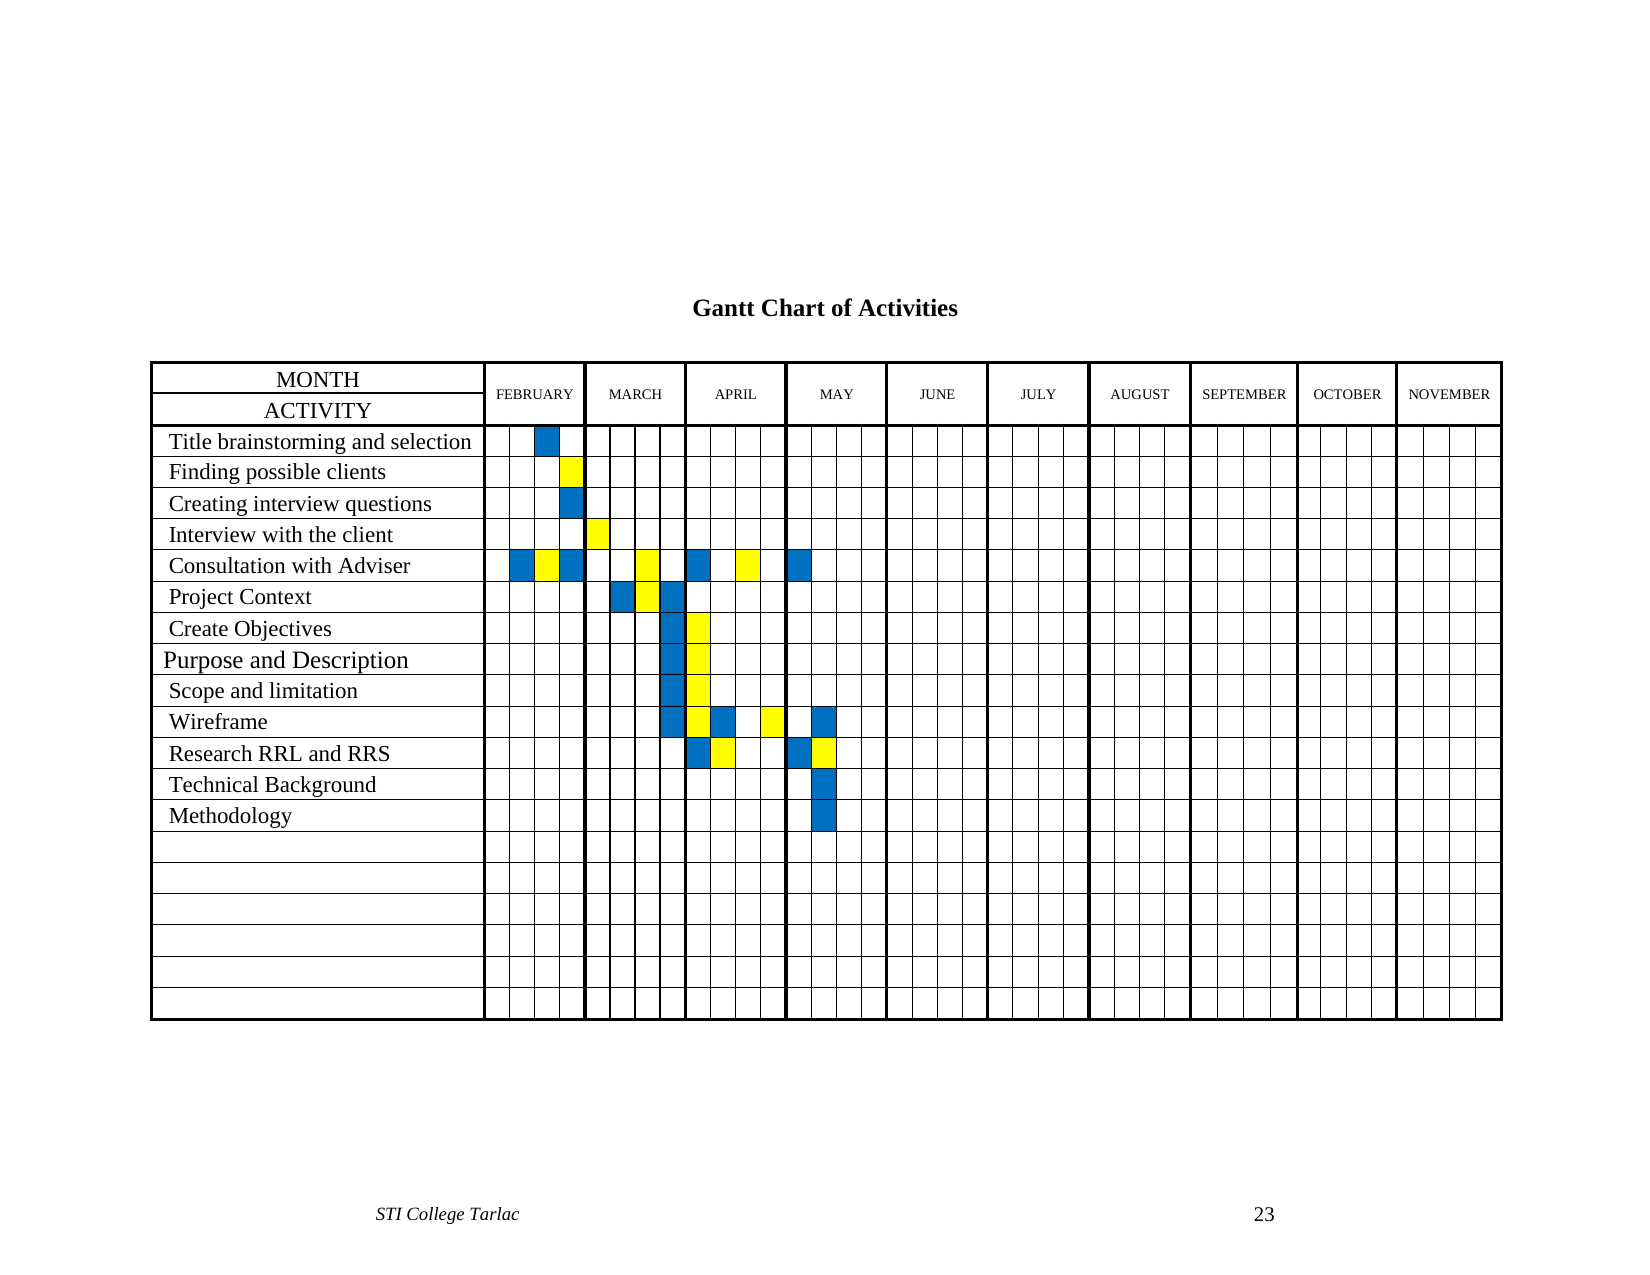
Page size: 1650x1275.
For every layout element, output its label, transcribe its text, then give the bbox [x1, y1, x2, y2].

table_cell [1372, 988, 1395, 1018]
table_cell [1372, 550, 1395, 581]
table_cell [687, 738, 710, 768]
table_cell [711, 644, 735, 674]
table_cell [687, 800, 710, 831]
table_cell [913, 582, 937, 612]
table_cell [1271, 894, 1296, 924]
table_cell [1476, 488, 1500, 518]
table_cell [1424, 832, 1449, 862]
table_cell [938, 488, 962, 518]
table_cell [1347, 675, 1371, 706]
table_cell [636, 582, 659, 612]
table_cell [989, 519, 1012, 549]
table_cell [989, 738, 1012, 768]
table_cell [1398, 863, 1423, 893]
table_cell [560, 582, 583, 612]
table_cell [1165, 488, 1189, 518]
table_cell [812, 925, 836, 956]
table_cell [1039, 519, 1063, 549]
table_cell [1476, 863, 1500, 893]
table_cell [736, 613, 760, 643]
table_cell [1192, 925, 1217, 956]
table_cell [1165, 582, 1189, 612]
table_cell [687, 427, 710, 456]
table_cell [486, 988, 509, 1018]
table_cell Research RRL and RRS [153, 738, 483, 768]
table_cell [963, 800, 986, 831]
table_cell [1039, 925, 1063, 956]
table_cell [611, 550, 634, 581]
table_header JUNE [888, 364, 986, 424]
table_cell [1244, 894, 1270, 924]
table_cell [1192, 613, 1217, 643]
table_cell [837, 427, 861, 456]
table_cell [862, 519, 885, 549]
table_cell [788, 707, 811, 737]
table_cell [510, 957, 534, 987]
table_cell [510, 988, 534, 1018]
table_cell [636, 613, 659, 643]
table_cell [636, 488, 659, 518]
table_cell [1192, 427, 1217, 456]
table_cell [788, 988, 811, 1018]
table_header AUGUST [1091, 364, 1189, 424]
table_cell [788, 644, 811, 674]
table_cell [1039, 894, 1063, 924]
table_cell [611, 457, 634, 487]
table_cell [913, 800, 937, 831]
table_cell [837, 644, 861, 674]
table_cell [1372, 457, 1395, 487]
table_cell [510, 582, 534, 612]
table_cell [1064, 988, 1087, 1018]
table_cell [1165, 644, 1189, 674]
table_cell [1450, 738, 1475, 768]
table_cell [913, 957, 937, 987]
table_cell [1299, 613, 1320, 643]
table_cell [1064, 957, 1087, 987]
table_cell [1192, 488, 1217, 518]
table_header JULY [989, 364, 1087, 424]
table_cell [1347, 894, 1371, 924]
table_cell [510, 800, 534, 831]
table_cell [761, 613, 784, 643]
table_cell [1192, 988, 1217, 1018]
table_cell [989, 707, 1012, 737]
table_cell [1192, 519, 1217, 549]
table_cell [1372, 427, 1395, 456]
table_cell [711, 832, 735, 862]
table_cell [1476, 582, 1500, 612]
table_cell [486, 427, 509, 456]
table_cell [560, 988, 583, 1018]
table_cell [888, 738, 912, 768]
table_cell [812, 738, 836, 768]
table_cell [587, 519, 609, 549]
table_cell [661, 675, 684, 706]
table_cell [1347, 769, 1371, 799]
table_cell [611, 644, 634, 674]
table_cell [1218, 582, 1243, 612]
table_cell [1091, 488, 1114, 518]
table_cell [1347, 738, 1371, 768]
table_cell [661, 988, 684, 1018]
table_cell [736, 457, 760, 487]
table_cell [812, 800, 836, 831]
table_cell [862, 644, 885, 674]
table_cell [1165, 738, 1189, 768]
table_cell [1271, 832, 1296, 862]
table_cell [788, 863, 811, 893]
table_cell [1091, 457, 1114, 487]
table_cell [1192, 894, 1217, 924]
table_cell [1192, 738, 1217, 768]
table_cell [938, 769, 962, 799]
table_cell [1271, 863, 1296, 893]
table_cell [1165, 707, 1189, 737]
table_cell [788, 457, 811, 487]
table_cell [153, 894, 483, 924]
table_cell [862, 675, 885, 706]
table_cell [963, 519, 986, 549]
table_cell [510, 644, 534, 674]
table_cell [837, 800, 861, 831]
table_cell [913, 707, 937, 737]
table_cell [1039, 800, 1063, 831]
table_cell [587, 427, 609, 456]
table_cell [862, 800, 885, 831]
table_cell [687, 488, 710, 518]
table_cell [1398, 707, 1423, 737]
table_cell [1476, 427, 1500, 456]
table_cell [1192, 550, 1217, 581]
table_cell [963, 427, 986, 456]
table_cell [1115, 613, 1139, 643]
table_cell [560, 427, 583, 456]
table_cell [661, 550, 684, 581]
table_cell [711, 519, 735, 549]
table_cell [1424, 769, 1449, 799]
table_cell [535, 457, 559, 487]
table_cell [1115, 738, 1139, 768]
table_cell [1271, 988, 1296, 1018]
table_cell [736, 832, 760, 862]
table_cell [888, 800, 912, 831]
table_cell [938, 613, 962, 643]
table_cell [812, 707, 836, 737]
table_cell [636, 644, 659, 674]
table_cell [711, 675, 735, 706]
table_cell [661, 582, 684, 612]
table_cell [661, 800, 684, 831]
table_cell [837, 613, 861, 643]
table_cell [611, 988, 634, 1018]
table_cell [486, 488, 509, 518]
table_cell [153, 863, 483, 893]
table_cell [1013, 550, 1038, 581]
table_cell [788, 894, 811, 924]
table_cell [1091, 550, 1114, 581]
table_cell [587, 707, 609, 737]
table_cell [1165, 925, 1189, 956]
table_cell [1013, 613, 1038, 643]
table_cell [761, 707, 784, 737]
table_cell [812, 488, 836, 518]
table_cell [989, 550, 1012, 581]
table_cell [1476, 769, 1500, 799]
table_cell [1347, 488, 1371, 518]
table_cell [761, 644, 784, 674]
table_cell [1091, 427, 1114, 456]
table_cell [1140, 957, 1164, 987]
table_cell [862, 582, 885, 612]
table_cell [1218, 550, 1243, 581]
table_cell [1424, 925, 1449, 956]
table_cell [611, 925, 634, 956]
table_cell [1321, 988, 1346, 1018]
table_header OCTOBER [1299, 364, 1395, 424]
table_cell [837, 519, 861, 549]
table_cell [153, 832, 483, 862]
table_cell [761, 488, 784, 518]
table_cell [560, 832, 583, 862]
table_cell [761, 457, 784, 487]
table_cell [888, 894, 912, 924]
table_cell [486, 519, 509, 549]
table_cell [862, 427, 885, 456]
table_cell [862, 925, 885, 956]
table_cell [1347, 582, 1371, 612]
table_cell [1271, 925, 1296, 956]
table_cell [687, 863, 710, 893]
table_cell [1299, 488, 1320, 518]
table_cell [812, 675, 836, 706]
table_cell [1140, 550, 1164, 581]
table_cell [888, 988, 912, 1018]
table_cell [1218, 519, 1243, 549]
table_cell [812, 894, 836, 924]
table_cell [1347, 613, 1371, 643]
table_cell [1398, 738, 1423, 768]
table_cell [1372, 519, 1395, 549]
table_cell [938, 894, 962, 924]
table_cell [1039, 675, 1063, 706]
table_cell [636, 769, 659, 799]
table_cell [1140, 707, 1164, 737]
table_cell [888, 644, 912, 674]
table_cell [486, 550, 509, 581]
table_cell [913, 832, 937, 862]
table_cell [1039, 582, 1063, 612]
table_cell [535, 488, 559, 518]
table_cell [587, 738, 609, 768]
table_cell Interview with the client [153, 519, 483, 549]
table_cell [560, 894, 583, 924]
table_cell [1013, 675, 1038, 706]
table_cell [1165, 550, 1189, 581]
table_cell [888, 863, 912, 893]
table_cell [1218, 707, 1243, 737]
table_cell [1321, 925, 1346, 956]
table_cell [636, 707, 659, 737]
table_cell [1424, 707, 1449, 737]
table_cell [1476, 738, 1500, 768]
table_cell [711, 894, 735, 924]
table_cell [1372, 675, 1395, 706]
table_cell [1039, 644, 1063, 674]
table_cell [1299, 738, 1320, 768]
table_cell [761, 675, 784, 706]
table_cell [1347, 832, 1371, 862]
table_cell [1372, 769, 1395, 799]
table_cell [535, 769, 559, 799]
table_cell [611, 519, 634, 549]
table_cell [1450, 644, 1475, 674]
table_cell [788, 675, 811, 706]
table_cell [1372, 863, 1395, 893]
table_cell [888, 675, 912, 706]
table_cell [535, 519, 559, 549]
table_cell [611, 675, 634, 706]
table_cell [636, 738, 659, 768]
table_cell [1321, 738, 1346, 768]
table_cell [1064, 488, 1087, 518]
table_cell [1299, 863, 1320, 893]
table_cell [1450, 769, 1475, 799]
table_cell [1013, 988, 1038, 1018]
table_cell [963, 582, 986, 612]
table_cell [1244, 613, 1270, 643]
table_cell [1039, 863, 1063, 893]
table_cell [535, 800, 559, 831]
table_cell [736, 769, 760, 799]
table_cell [711, 957, 735, 987]
table_cell [1115, 582, 1139, 612]
table_cell [862, 863, 885, 893]
table_cell [1064, 519, 1087, 549]
table_cell [560, 863, 583, 893]
table_cell [1115, 519, 1139, 549]
table_cell [761, 738, 784, 768]
table_cell [963, 457, 986, 487]
table_cell [1244, 832, 1270, 862]
table_cell [636, 832, 659, 862]
table_cell [711, 582, 735, 612]
table_cell [1299, 832, 1320, 862]
table_cell [1091, 613, 1114, 643]
table_cell [1347, 644, 1371, 674]
table_cell [510, 832, 534, 862]
table_cell [1321, 582, 1346, 612]
table_cell [661, 863, 684, 893]
table_cell [636, 925, 659, 956]
table_cell [535, 675, 559, 706]
table_cell [535, 988, 559, 1018]
table_cell [1165, 613, 1189, 643]
table_cell [837, 707, 861, 737]
table_cell [510, 519, 534, 549]
table_cell [711, 427, 735, 456]
table_cell [611, 707, 634, 737]
table_cell [1064, 738, 1087, 768]
table_cell [1398, 957, 1423, 987]
table_cell [1424, 488, 1449, 518]
table_cell [1013, 800, 1038, 831]
table_cell [1372, 957, 1395, 987]
table_cell [1165, 457, 1189, 487]
table_cell [1218, 957, 1243, 987]
table_cell [687, 707, 710, 737]
table_cell [560, 488, 583, 518]
table_cell [636, 894, 659, 924]
table_cell [963, 957, 986, 987]
table_cell [963, 832, 986, 862]
table_cell [761, 800, 784, 831]
table_cell [587, 488, 609, 518]
table_cell [837, 457, 861, 487]
table_cell [1271, 457, 1296, 487]
table_cell [888, 769, 912, 799]
table_cell [736, 957, 760, 987]
table_cell [560, 644, 583, 674]
table_cell [1091, 894, 1114, 924]
table_cell [153, 988, 483, 1018]
table_cell [560, 550, 583, 581]
table_cell [1039, 832, 1063, 862]
table_cell [788, 427, 811, 456]
table_cell [1165, 519, 1189, 549]
table_cell [788, 957, 811, 987]
table_cell [1476, 800, 1500, 831]
table_cell [1192, 707, 1217, 737]
table_cell [1013, 894, 1038, 924]
table_cell [888, 957, 912, 987]
table_cell [1476, 457, 1500, 487]
table_cell [1013, 427, 1038, 456]
table_cell [1244, 800, 1270, 831]
table_cell [1064, 769, 1087, 799]
table_cell [862, 550, 885, 581]
table_cell [611, 800, 634, 831]
table_cell [1372, 894, 1395, 924]
table_cell [1476, 957, 1500, 987]
table_cell [761, 925, 784, 956]
table_cell [1140, 457, 1164, 487]
table_cell [486, 738, 509, 768]
table_cell [1165, 427, 1189, 456]
table_cell [812, 863, 836, 893]
table_cell [913, 925, 937, 956]
table_cell [938, 863, 962, 893]
table_cell [1218, 675, 1243, 706]
table_cell [560, 957, 583, 987]
table_cell [1271, 800, 1296, 831]
table_cell [1091, 863, 1114, 893]
table_cell [1299, 550, 1320, 581]
table_header MAY [788, 364, 885, 424]
table_cell [611, 894, 634, 924]
table_cell [913, 988, 937, 1018]
table_cell [1424, 988, 1449, 1018]
table_cell [989, 863, 1012, 893]
table_cell [938, 427, 962, 456]
table_cell [736, 925, 760, 956]
table_cell [938, 550, 962, 581]
table_cell [1244, 550, 1270, 581]
table_cell [1218, 832, 1243, 862]
table_cell [1321, 832, 1346, 862]
table_cell [1450, 519, 1475, 549]
table_cell [1424, 427, 1449, 456]
table_cell [1140, 738, 1164, 768]
table_cell [736, 863, 760, 893]
table_cell [788, 519, 811, 549]
table_cell [587, 644, 609, 674]
table_cell [1091, 800, 1114, 831]
table_cell [812, 519, 836, 549]
table_cell [938, 707, 962, 737]
table_cell [963, 707, 986, 737]
table_cell [560, 738, 583, 768]
table_cell [837, 488, 861, 518]
table_cell [1424, 582, 1449, 612]
table_cell [587, 582, 609, 612]
table_cell [1271, 613, 1296, 643]
table_cell [1140, 988, 1164, 1018]
table_cell [1039, 988, 1063, 1018]
table_cell [862, 894, 885, 924]
table_cell [636, 675, 659, 706]
table_cell [736, 800, 760, 831]
table_cell [1064, 644, 1087, 674]
table_cell [1013, 707, 1038, 737]
table_cell [1450, 832, 1475, 862]
table_cell [913, 488, 937, 518]
table_cell [1039, 738, 1063, 768]
table_cell [1321, 769, 1346, 799]
table_cell [736, 988, 760, 1018]
table_cell [1039, 457, 1063, 487]
table_cell Methodology [153, 800, 483, 831]
table_cell [788, 582, 811, 612]
table_cell [1424, 550, 1449, 581]
table_cell [963, 488, 986, 518]
table_cell [989, 957, 1012, 987]
table_cell [560, 457, 583, 487]
table_cell [1115, 800, 1139, 831]
table_cell [1218, 644, 1243, 674]
table_cell [636, 988, 659, 1018]
table_cell [1165, 800, 1189, 831]
table_cell [1091, 519, 1114, 549]
table_cell [938, 582, 962, 612]
table_cell [963, 894, 986, 924]
table_cell [1321, 644, 1346, 674]
table_cell [963, 644, 986, 674]
table_cell [1347, 800, 1371, 831]
table_cell [1321, 519, 1346, 549]
table_cell [486, 863, 509, 893]
table_cell [1271, 550, 1296, 581]
table_cell [1476, 519, 1500, 549]
table_cell [153, 925, 483, 956]
table_cell [1321, 675, 1346, 706]
table_cell [1450, 457, 1475, 487]
table_cell [1192, 675, 1217, 706]
table_cell [1398, 519, 1423, 549]
table_cell [736, 738, 760, 768]
table_cell [1039, 613, 1063, 643]
table_cell [1321, 427, 1346, 456]
table_cell Create Objectives [153, 613, 483, 643]
table_cell [1347, 957, 1371, 987]
table_cell [1372, 644, 1395, 674]
table_cell [1450, 582, 1475, 612]
table_cell [1271, 738, 1296, 768]
table_cell [1165, 863, 1189, 893]
table_cell [587, 800, 609, 831]
table_cell [486, 800, 509, 831]
table_cell [1476, 675, 1500, 706]
table_cell [1192, 863, 1217, 893]
table_cell [587, 863, 609, 893]
table_cell [687, 769, 710, 799]
table_cell [1476, 988, 1500, 1018]
table_cell [963, 863, 986, 893]
table_cell [761, 769, 784, 799]
table_cell [1398, 644, 1423, 674]
table_cell [913, 457, 937, 487]
table_cell [736, 427, 760, 456]
table_cell [1192, 644, 1217, 674]
table_cell [1271, 519, 1296, 549]
table_cell [1064, 457, 1087, 487]
table_cell [788, 613, 811, 643]
table_cell [1013, 925, 1038, 956]
table_cell [736, 582, 760, 612]
table_cell [636, 427, 659, 456]
table_cell [1299, 427, 1320, 456]
table_cell [611, 957, 634, 987]
table_cell [1218, 894, 1243, 924]
table_cell [837, 957, 861, 987]
table_cell [913, 550, 937, 581]
table_cell [761, 550, 784, 581]
table_cell [812, 457, 836, 487]
table_cell [888, 832, 912, 862]
table_cell [1091, 582, 1114, 612]
table_cell [1165, 957, 1189, 987]
table_cell [736, 519, 760, 549]
table_cell [1398, 427, 1423, 456]
table_cell [888, 613, 912, 643]
table_cell [687, 550, 710, 581]
table_cell [938, 832, 962, 862]
table_cell [1476, 832, 1500, 862]
table_cell [661, 769, 684, 799]
table_cell [1244, 863, 1270, 893]
table_cell [1091, 832, 1114, 862]
table_cell [1347, 550, 1371, 581]
table_cell [636, 863, 659, 893]
table_cell [989, 800, 1012, 831]
table_cell [1115, 644, 1139, 674]
table_cell [1140, 613, 1164, 643]
table_cell [1347, 988, 1371, 1018]
table_cell [611, 488, 634, 518]
table_cell [1064, 582, 1087, 612]
table_cell [837, 769, 861, 799]
table_cell [587, 675, 609, 706]
table_cell [510, 707, 534, 737]
table_cell [611, 582, 634, 612]
table_cell [560, 675, 583, 706]
table_cell [1372, 800, 1395, 831]
table_cell [1372, 488, 1395, 518]
table_cell [1192, 800, 1217, 831]
table_cell [761, 832, 784, 862]
table_cell [687, 582, 710, 612]
table_cell [587, 988, 609, 1018]
table_cell [611, 738, 634, 768]
table_cell [963, 675, 986, 706]
table_cell Wireframe [153, 707, 483, 737]
table_cell [1064, 925, 1087, 956]
table_cell [687, 988, 710, 1018]
table_cell [989, 894, 1012, 924]
table_cell [486, 644, 509, 674]
table_cell [1165, 988, 1189, 1018]
table_cell [486, 675, 509, 706]
table_cell [1398, 457, 1423, 487]
table_cell [1450, 613, 1475, 643]
table_cell [711, 488, 735, 518]
table_cell [1115, 675, 1139, 706]
table_cell [837, 550, 861, 581]
table_cell [1039, 488, 1063, 518]
table_cell [486, 925, 509, 956]
table_cell [1218, 613, 1243, 643]
table_cell [1244, 675, 1270, 706]
table_cell [989, 769, 1012, 799]
table_cell [1244, 925, 1270, 956]
table_cell [486, 957, 509, 987]
table_cell [1165, 894, 1189, 924]
table_cell [486, 613, 509, 643]
table_cell [510, 427, 534, 456]
table_cell [687, 675, 710, 706]
table_cell [938, 957, 962, 987]
table_cell [788, 800, 811, 831]
table_cell [1140, 769, 1164, 799]
table_cell [1165, 769, 1189, 799]
table_cell [788, 550, 811, 581]
table_cell [1347, 707, 1371, 737]
table_cell [1013, 582, 1038, 612]
table_cell [913, 894, 937, 924]
table_cell [1064, 894, 1087, 924]
table_cell [1165, 675, 1189, 706]
table_cell [1450, 988, 1475, 1018]
table_cell [989, 644, 1012, 674]
table_cell [1244, 519, 1270, 549]
table_cell [1244, 707, 1270, 737]
table_cell [1450, 427, 1475, 456]
table_cell [788, 738, 811, 768]
table_cell [1140, 925, 1164, 956]
table_cell [761, 863, 784, 893]
table_cell [1372, 582, 1395, 612]
table_cell [989, 613, 1012, 643]
table_cell [963, 925, 986, 956]
table_cell [1321, 550, 1346, 581]
table_cell [761, 582, 784, 612]
table_cell [837, 925, 861, 956]
table_cell [1271, 427, 1296, 456]
table_cell [989, 457, 1012, 487]
table_cell [535, 957, 559, 987]
table_cell [837, 894, 861, 924]
table_cell [1064, 863, 1087, 893]
table_cell [862, 769, 885, 799]
table_header NOVEMBER [1398, 364, 1500, 424]
table_cell [1244, 457, 1270, 487]
table_cell Project Context [153, 582, 483, 612]
table_cell [1450, 894, 1475, 924]
table_cell [812, 957, 836, 987]
table_cell [1192, 957, 1217, 987]
table_cell [1398, 582, 1423, 612]
table_cell [1321, 457, 1346, 487]
table_cell [1013, 957, 1038, 987]
table_cell [1398, 675, 1423, 706]
table_cell [963, 613, 986, 643]
table_cell [1347, 427, 1371, 456]
table_cell [761, 894, 784, 924]
table_cell [1091, 644, 1114, 674]
table_cell [1271, 675, 1296, 706]
table_cell [1424, 613, 1449, 643]
table_cell [510, 675, 534, 706]
table_cell [636, 519, 659, 549]
table_cell [687, 613, 710, 643]
table_cell [1115, 457, 1139, 487]
table_cell [587, 832, 609, 862]
table_cell [510, 550, 534, 581]
table_cell [888, 488, 912, 518]
table_cell [560, 800, 583, 831]
table_cell [1115, 427, 1139, 456]
table_cell [1244, 644, 1270, 674]
table_cell [711, 457, 735, 487]
table_cell [611, 427, 634, 456]
table_cell [1115, 988, 1139, 1018]
table_cell [486, 707, 509, 737]
table_cell [1218, 427, 1243, 456]
table_cell [661, 644, 684, 674]
table_cell [1013, 488, 1038, 518]
table_cell [560, 925, 583, 956]
table_cell [1218, 925, 1243, 956]
table_cell [913, 613, 937, 643]
table_header SEPTEMBER [1192, 364, 1296, 424]
table_cell [1476, 644, 1500, 674]
table_cell [510, 863, 534, 893]
table_cell [812, 427, 836, 456]
table_header MONTH [153, 364, 483, 392]
table_cell [486, 582, 509, 612]
table_cell [761, 427, 784, 456]
table_cell [1064, 707, 1087, 737]
table_cell [862, 832, 885, 862]
table_cell [1450, 863, 1475, 893]
table_cell [1140, 488, 1164, 518]
table_cell [788, 488, 811, 518]
table_cell [1218, 738, 1243, 768]
table_cell [1321, 707, 1346, 737]
table_cell [1271, 707, 1296, 737]
table_cell [938, 925, 962, 956]
table_cell [1347, 863, 1371, 893]
table_cell [888, 582, 912, 612]
table_cell [611, 613, 634, 643]
table_cell [661, 925, 684, 956]
table_cell [535, 894, 559, 924]
table_cell [1299, 957, 1320, 987]
table_cell [1476, 613, 1500, 643]
table_cell [1299, 894, 1320, 924]
table_cell [1192, 582, 1217, 612]
table_cell [812, 550, 836, 581]
table_cell [1091, 675, 1114, 706]
table_cell [535, 550, 559, 581]
table_cell [661, 832, 684, 862]
table_cell [1347, 519, 1371, 549]
table_cell [1424, 894, 1449, 924]
table_cell [661, 488, 684, 518]
table_cell [1244, 769, 1270, 799]
table_cell [711, 769, 735, 799]
table_cell [888, 457, 912, 487]
table_cell [661, 519, 684, 549]
table_cell [636, 800, 659, 831]
table_cell [1039, 769, 1063, 799]
table_cell [1299, 644, 1320, 674]
table_cell [587, 550, 609, 581]
table_cell [1064, 832, 1087, 862]
table_cell [812, 769, 836, 799]
table_cell [812, 988, 836, 1018]
table_cell [1140, 675, 1164, 706]
table_cell [1140, 519, 1164, 549]
table_cell [1372, 832, 1395, 862]
table_cell [1476, 707, 1500, 737]
table_cell [711, 988, 735, 1018]
table_cell [1299, 707, 1320, 737]
table_cell [736, 488, 760, 518]
table_cell [736, 550, 760, 581]
table_cell [535, 863, 559, 893]
table_cell [862, 707, 885, 737]
table_cell [938, 644, 962, 674]
table_cell [989, 925, 1012, 956]
table_cell Finding possible clients [153, 457, 483, 487]
table_cell [1013, 832, 1038, 862]
table_cell [535, 613, 559, 643]
table_cell [1218, 769, 1243, 799]
table_cell [1115, 925, 1139, 956]
table_cell [913, 738, 937, 768]
table_cell [1372, 738, 1395, 768]
table_cell [1115, 894, 1139, 924]
table_cell [1140, 863, 1164, 893]
table_cell [1165, 832, 1189, 862]
table_cell [862, 738, 885, 768]
table_cell [837, 863, 861, 893]
table_cell [1192, 769, 1217, 799]
table_cell [535, 644, 559, 674]
table_cell [888, 519, 912, 549]
table_cell [1192, 832, 1217, 862]
table_cell [687, 957, 710, 987]
table_cell [1398, 769, 1423, 799]
table_cell [687, 457, 710, 487]
table_cell [535, 427, 559, 456]
table_cell [938, 800, 962, 831]
table_cell [1424, 457, 1449, 487]
table_cell [661, 957, 684, 987]
table_cell [1013, 457, 1038, 487]
table_cell [1218, 988, 1243, 1018]
table_cell [1218, 457, 1243, 487]
table_cell Scope and limitation [153, 675, 483, 706]
table_cell [1450, 550, 1475, 581]
table_cell [1244, 582, 1270, 612]
table_cell [913, 675, 937, 706]
table_cell [711, 550, 735, 581]
table_cell [535, 925, 559, 956]
table_cell Consultation with Adviser [153, 550, 483, 581]
table_cell [661, 738, 684, 768]
table_cell [1372, 707, 1395, 737]
table_cell [687, 925, 710, 956]
table_cell [989, 675, 1012, 706]
table_cell [862, 613, 885, 643]
table_cell [711, 863, 735, 893]
table_cell [913, 519, 937, 549]
table_cell [1424, 957, 1449, 987]
table_cell [938, 988, 962, 1018]
table_cell [1244, 738, 1270, 768]
table_cell [1244, 427, 1270, 456]
table_cell [1115, 863, 1139, 893]
table_cell [687, 894, 710, 924]
table_cell [1013, 863, 1038, 893]
table_cell Title brainstorming and selection [153, 427, 483, 456]
table_cell [636, 957, 659, 987]
table_cell [587, 925, 609, 956]
table_cell [938, 519, 962, 549]
table_cell [1064, 800, 1087, 831]
table_cell ACTIVITY [153, 394, 483, 424]
table_cell [1321, 957, 1346, 987]
table_cell [1013, 738, 1038, 768]
table_cell [510, 769, 534, 799]
table_cell [1115, 488, 1139, 518]
table_cell [1299, 925, 1320, 956]
table_cell [636, 457, 659, 487]
table_header APRIL [687, 364, 784, 424]
table_cell [913, 769, 937, 799]
table_cell [1039, 707, 1063, 737]
table_cell [1140, 800, 1164, 831]
table_cell [761, 519, 784, 549]
table_cell [888, 550, 912, 581]
table_cell [1450, 800, 1475, 831]
table_cell [1140, 427, 1164, 456]
table_cell [1398, 800, 1423, 831]
table_cell [837, 832, 861, 862]
table_cell [1424, 800, 1449, 831]
table_cell [788, 925, 811, 956]
table_cell [888, 427, 912, 456]
table_cell [788, 832, 811, 862]
table_cell [1013, 769, 1038, 799]
table_cell [510, 488, 534, 518]
table_cell [1140, 894, 1164, 924]
table_cell [1115, 769, 1139, 799]
table_cell [1299, 800, 1320, 831]
table_cell [587, 769, 609, 799]
table_cell [1271, 488, 1296, 518]
table_cell [812, 582, 836, 612]
table_cell [1064, 675, 1087, 706]
table_cell [989, 488, 1012, 518]
table_cell [1450, 675, 1475, 706]
table_cell [1372, 613, 1395, 643]
table_cell [1398, 488, 1423, 518]
table_cell [963, 769, 986, 799]
table_cell [587, 957, 609, 987]
table_cell [1218, 800, 1243, 831]
table_cell [1424, 863, 1449, 893]
table_cell [1450, 957, 1475, 987]
table_cell [1450, 925, 1475, 956]
table_cell [989, 582, 1012, 612]
table_cell [1115, 550, 1139, 581]
table_cell [1476, 550, 1500, 581]
table_cell [587, 894, 609, 924]
table_cell [812, 644, 836, 674]
table_cell [938, 675, 962, 706]
table_cell [1039, 427, 1063, 456]
table_cell [1299, 988, 1320, 1018]
table_cell [510, 925, 534, 956]
table_cell [1140, 832, 1164, 862]
table_cell [510, 894, 534, 924]
table_cell [1299, 769, 1320, 799]
table_cell [1299, 457, 1320, 487]
table_cell [153, 957, 483, 987]
table_cell [1299, 675, 1320, 706]
table_cell [736, 894, 760, 924]
table_cell [711, 707, 735, 737]
table_cell [560, 613, 583, 643]
table_cell [913, 644, 937, 674]
table_cell [1476, 894, 1500, 924]
table_cell [1271, 644, 1296, 674]
table_cell [1140, 644, 1164, 674]
table_cell [661, 707, 684, 737]
table_cell [989, 832, 1012, 862]
table_cell [661, 613, 684, 643]
table_cell [888, 925, 912, 956]
table_cell [913, 427, 937, 456]
table_cell [1218, 488, 1243, 518]
table_cell [761, 988, 784, 1018]
table_cell [736, 644, 760, 674]
table_cell [837, 988, 861, 1018]
table_cell [661, 894, 684, 924]
table_cell [1424, 738, 1449, 768]
table_cell Creating interview questions [153, 488, 483, 518]
table_cell [1398, 832, 1423, 862]
table_cell [888, 707, 912, 737]
table_cell [1321, 863, 1346, 893]
table_cell [1091, 707, 1114, 737]
table_cell [1064, 427, 1087, 456]
table_cell [535, 707, 559, 737]
table_cell [486, 894, 509, 924]
table_cell [837, 675, 861, 706]
table_cell [1091, 925, 1114, 956]
table_cell [1450, 488, 1475, 518]
table_cell [1398, 988, 1423, 1018]
table_cell [1347, 925, 1371, 956]
table_cell [1192, 457, 1217, 487]
table_cell [687, 832, 710, 862]
table_cell [611, 863, 634, 893]
table_cell [788, 769, 811, 799]
table_cell [1321, 613, 1346, 643]
table_cell [1271, 582, 1296, 612]
table_cell [560, 519, 583, 549]
table_cell [862, 988, 885, 1018]
table_cell [1244, 988, 1270, 1018]
table_cell [486, 457, 509, 487]
table_cell [1372, 925, 1395, 956]
table_cell [1450, 707, 1475, 737]
table_cell [711, 738, 735, 768]
table_cell [1321, 800, 1346, 831]
table_cell [1398, 550, 1423, 581]
table_cell [1064, 550, 1087, 581]
table_cell [1271, 957, 1296, 987]
table_cell [1299, 519, 1320, 549]
table_cell [535, 738, 559, 768]
table_cell [736, 707, 760, 737]
table_cell [1091, 738, 1114, 768]
table_cell [812, 613, 836, 643]
table_cell [1064, 613, 1087, 643]
table_cell [938, 457, 962, 487]
table_cell [1091, 988, 1114, 1018]
table_cell [661, 427, 684, 456]
table_cell [963, 550, 986, 581]
table_cell [711, 800, 735, 831]
table_cell [989, 988, 1012, 1018]
table_cell [636, 550, 659, 581]
table_cell [587, 613, 609, 643]
table_cell [736, 675, 760, 706]
table_cell [486, 832, 509, 862]
text Gantt Chart of Activities [150, 293, 1500, 322]
table_cell [1039, 957, 1063, 987]
table_cell [1244, 488, 1270, 518]
table_cell [535, 582, 559, 612]
table_cell [1091, 957, 1114, 987]
table_cell [711, 925, 735, 956]
table_cell [1244, 957, 1270, 987]
table_cell [486, 769, 509, 799]
table_cell [1398, 894, 1423, 924]
table_cell [812, 832, 836, 862]
table_cell [510, 738, 534, 768]
table_cell [560, 707, 583, 737]
table_cell [1013, 644, 1038, 674]
table_cell [1013, 519, 1038, 549]
table_cell [611, 832, 634, 862]
table_cell [837, 738, 861, 768]
table_cell [711, 613, 735, 643]
table_cell [1321, 488, 1346, 518]
table_cell [1398, 613, 1423, 643]
table_cell [1347, 457, 1371, 487]
table_cell [1271, 769, 1296, 799]
table_cell [989, 427, 1012, 456]
table_cell [963, 988, 986, 1018]
table_cell [963, 738, 986, 768]
table_cell [510, 613, 534, 643]
table_cell [1039, 550, 1063, 581]
table_cell [1218, 863, 1243, 893]
table_cell [1424, 675, 1449, 706]
table_cell [587, 457, 609, 487]
table_cell [837, 582, 861, 612]
table_cell [560, 769, 583, 799]
table_cell [862, 957, 885, 987]
table_cell [862, 488, 885, 518]
table_cell [1140, 582, 1164, 612]
table_cell [1424, 519, 1449, 549]
table_cell [1424, 644, 1449, 674]
table_cell [1115, 957, 1139, 987]
table_cell Purpose and Description [153, 644, 483, 674]
table_cell [1299, 582, 1320, 612]
table_header FEBRUARY [486, 364, 583, 424]
table_cell [611, 769, 634, 799]
table_cell [1115, 832, 1139, 862]
table_cell [1398, 925, 1423, 956]
table_cell [510, 457, 534, 487]
table_cell [1091, 769, 1114, 799]
table_cell [938, 738, 962, 768]
table_cell [687, 644, 710, 674]
table_cell [1476, 925, 1500, 956]
table_cell [761, 957, 784, 987]
table_cell [535, 832, 559, 862]
table_header MARCH [587, 364, 684, 424]
table_cell [862, 457, 885, 487]
table_cell [661, 457, 684, 487]
table_cell Technical Background [153, 769, 483, 799]
table_cell [913, 863, 937, 893]
table_cell [687, 519, 710, 549]
table_cell [1321, 894, 1346, 924]
table_cell [1115, 707, 1139, 737]
